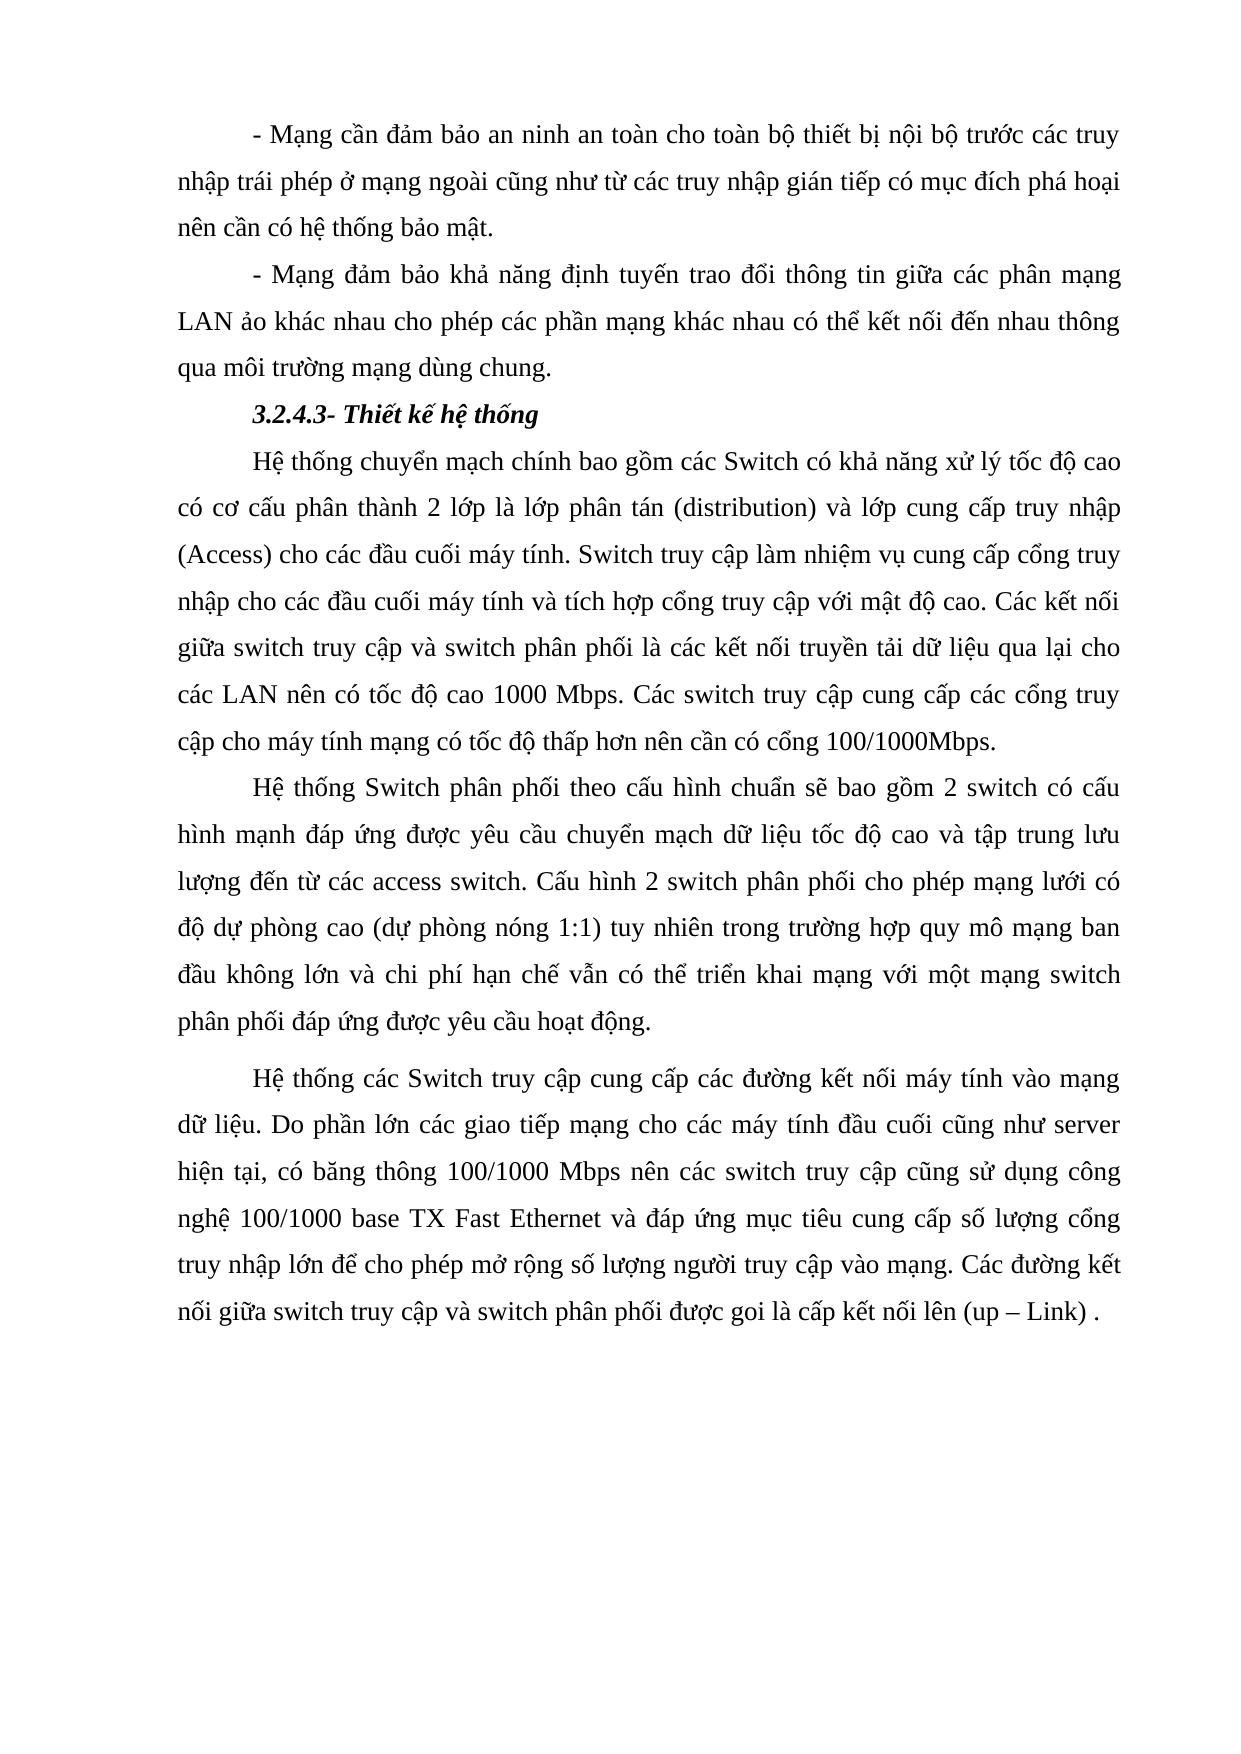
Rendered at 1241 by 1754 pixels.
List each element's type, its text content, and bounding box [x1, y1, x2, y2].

text Hệ thống Switch phân phối theo cấu hình chuẩn sẽ bao gồm 2 switch có cấu hình mạnh đáp ứng được yêu cầu chuyển mạch dữ liệu tốc độ cao và tập trung lưu lượng đến từ các access switch. Cấu hình 2 switch phân phối cho phép mạng lưới có độ dự phòng cao (dự phòng nóng 1:1) tuy nhiên trong trường hợp quy mô mạng ban đầu không lớn và chi phí hạn chế vẫn có thể triển khai mạng với một mạng switch phân phối đáp ứng được yêu cầu hoạt động. [177, 771, 1122, 1036]
subtitle Hệ thống các Switch truy cập cung cấp các đường kết nối máy tính vào mạng dữ liệu. Do phần lớn các giao tiếp mạng cho các máy tính đầu cuối cũng như server hiện tại, có băng thông 100/1000 Mbps nên các switch truy cập cũng sử dụng công nghệ 100/1000 base TX Fast Ethernet và đáp ứng mục tiêu cung cấp số lượng cổng truy nhập lớn để cho phép mở rộng số lượng người truy cập vào mạng. Các đường kết nối giữa switch truy cập và switch phân phối được goi là cấp kết nối lên (up – Link) . [177, 1062, 1122, 1326]
text 3.2.4.3- Thiết kế hệ thống [177, 398, 1122, 429]
text - Mạng cần đảm bảo an ninh an toàn cho toàn bộ thiết bị nội bộ trước các truy nhập trái phép ở mạng ngoài cũng như từ các truy nhập gián tiếp có mục đích phá hoại nên cần có hệ thống bảo mật. [177, 118, 1122, 243]
text Hệ thống chuyển mạch chính bao gồm các Switch có khả năng xử lý tốc độ cao có cơ cấu phân thành 2 lớp là lớp phân tán (distribution) và lớp cung cấp truy nhập (Access) cho các đầu cuối máy tính. Switch truy cập làm nhiệm vụ cung cấp cổng truy nhập cho các đầu cuối máy tính và tích hợp cổng truy cập với mật độ cao. Các kết nối giữa switch truy cập và switch phân phối là các kết nối truyền tải dữ liệu qua lại cho các LAN nên có tốc độ cao 1000 Mbps. Các switch truy cập cung cấp các cổng truy cập cho máy tính mạng có tốc độ thấp hơn nên cần có cổng 100/1000Mbps. [177, 445, 1122, 756]
text - Mạng đảm bảo khả năng định tuyến trao đổi thông tin giữa các phân mạng LAN ảo khác nhau cho phép các phần mạng khác nhau có thể kết nối đến nhau thông qua môi trường mạng dùng chung. [177, 258, 1122, 383]
